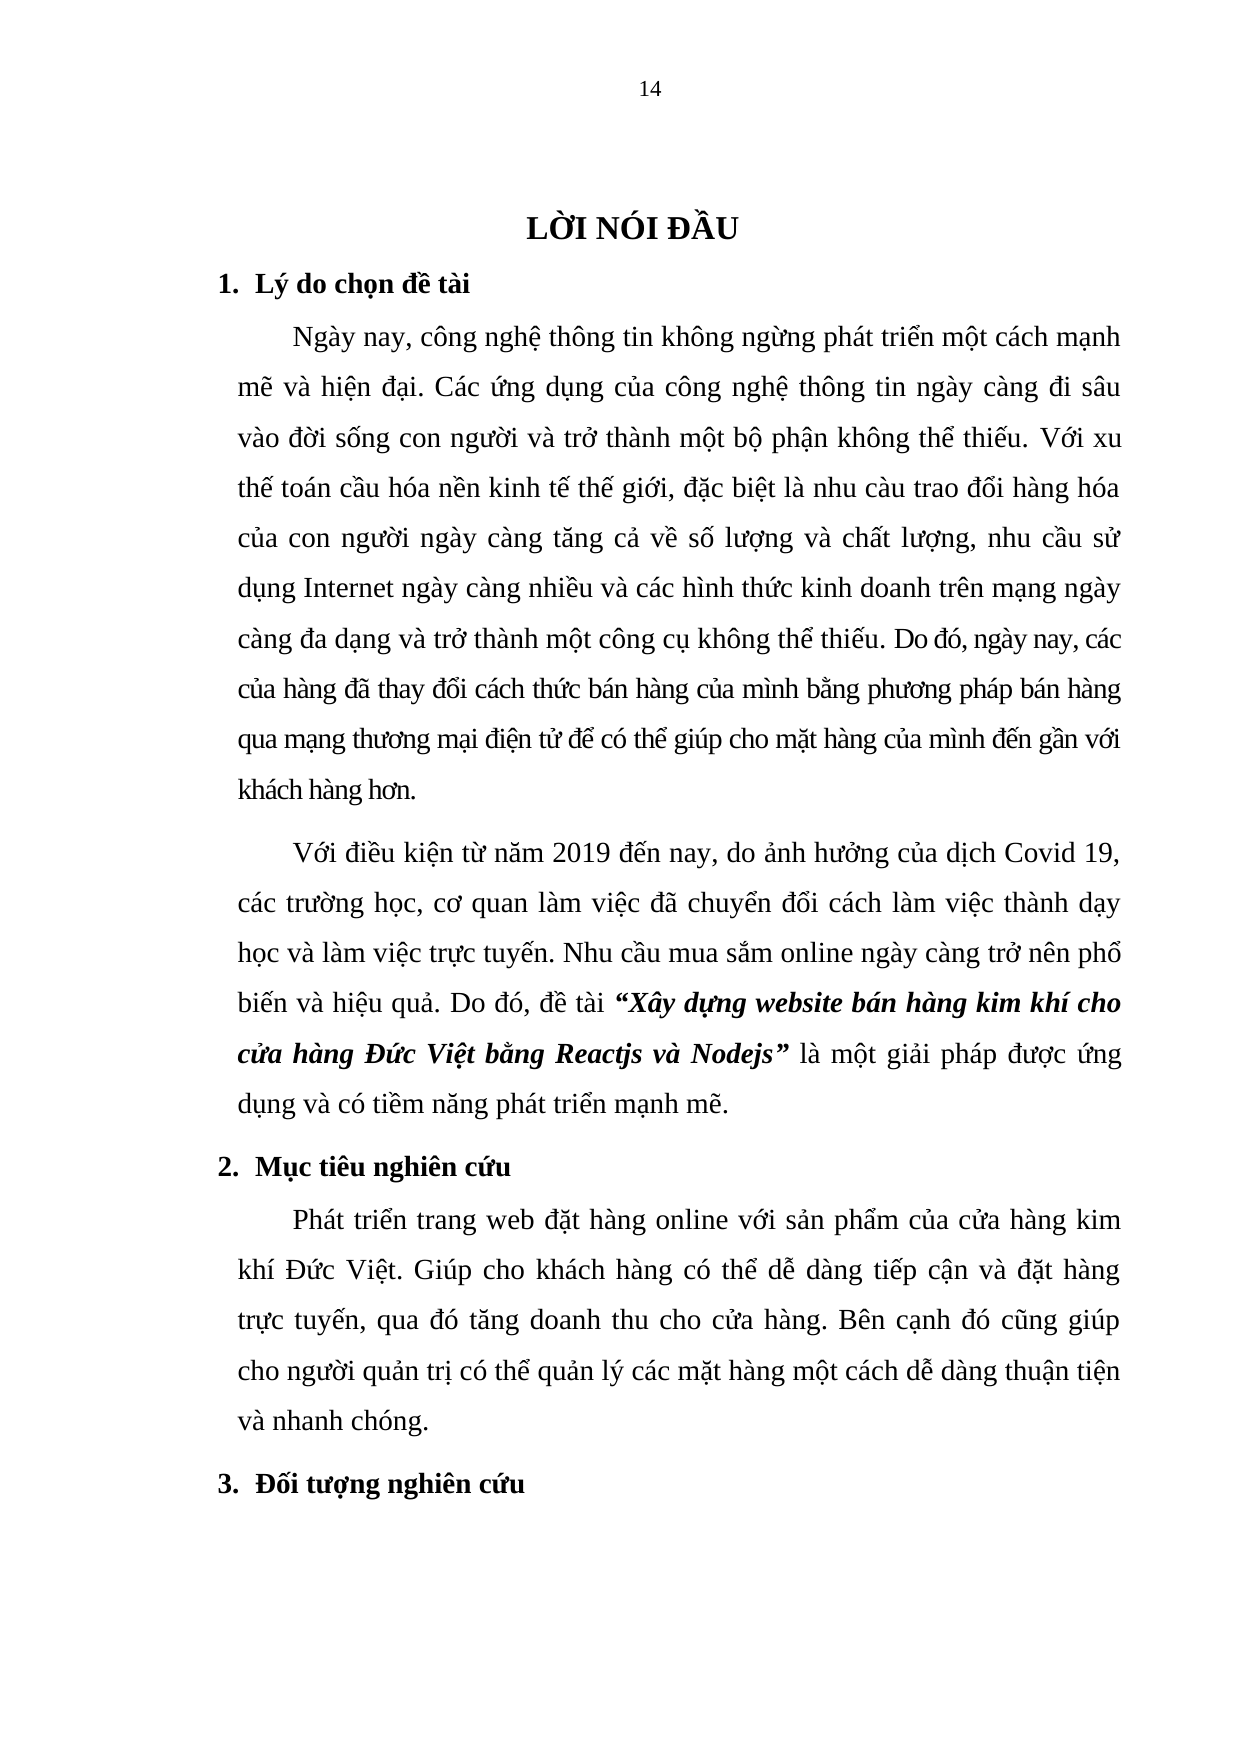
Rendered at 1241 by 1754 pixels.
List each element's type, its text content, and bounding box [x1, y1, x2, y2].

subtitle Lý do chọn đề tài [217, 266, 1122, 300]
subtitle LỜI NÓI ĐẦU [351, 208, 914, 246]
text Phát triển trang web đặt hàng online với sản phẩm của cửa hàng kim khí Đức Việt. Giúp cho khách hàng có thể dễ dàng tiếp cận và đặt hàng trực tuyến, qua đó tăng doanh thu cho cửa hàng. Bên cạnh đó cũng giúp cho người quản trị có thể quản lý các mặt hàng một cách dễ dàng thuận tiện và nhanh chóng. [237, 1202, 1122, 1437]
text Với điều kiện từ năm 2019 đến nay, do ảnh hưởng của dịch Covid 19, các trường học, cơ quan làm việc đã chuyển đổi cách làm việc thành dạy học và làm việc trực tuyến. Nhu cầu mua sắm online ngày càng trở nên phổ biến và hiệu quả. Do đó, đề tài “Xây dựng website bán hàng kim khí cho cửa hàng Đức Việt bằng Reactjs và Nodejs” là một giải pháp được ứng dụng và có tiềm năng phát triển mạnh mẽ. [237, 835, 1122, 1120]
subtitle Mục tiêu nghiên cứu [217, 1149, 1122, 1183]
text Ngày nay, công nghệ thông tin không ngừng phát triển một cách mạnh mẽ và hiện đại. Các ứng dụng của công nghệ thông tin ngày càng đi sâu vào đời sống con người và trở thành một bộ phận không thể thiếu. Với xu thế toán cầu hóa nền kinh tế thế giới, đặc biệt là nhu càu trao đổi hàng hóa của con người ngày càng tăng cả về số lượng và chất lượng, nhu cầu sử dụng Internet ngày càng nhiều và các hình thức kinh doanh trên mạng ngày càng đa dạng và trở thành một công cụ không thể thiếu. Do đó, ngày nay, các của hàng đã thay đổi cách thức bán hàng của mình bằng phương pháp bán hàng qua mạng thương mại điện tử để có thể giúp cho mặt hàng của mình đến gần với khách hàng hơn. [237, 319, 1122, 805]
subtitle Đối tượng nghiên cứu [217, 1466, 1122, 1499]
